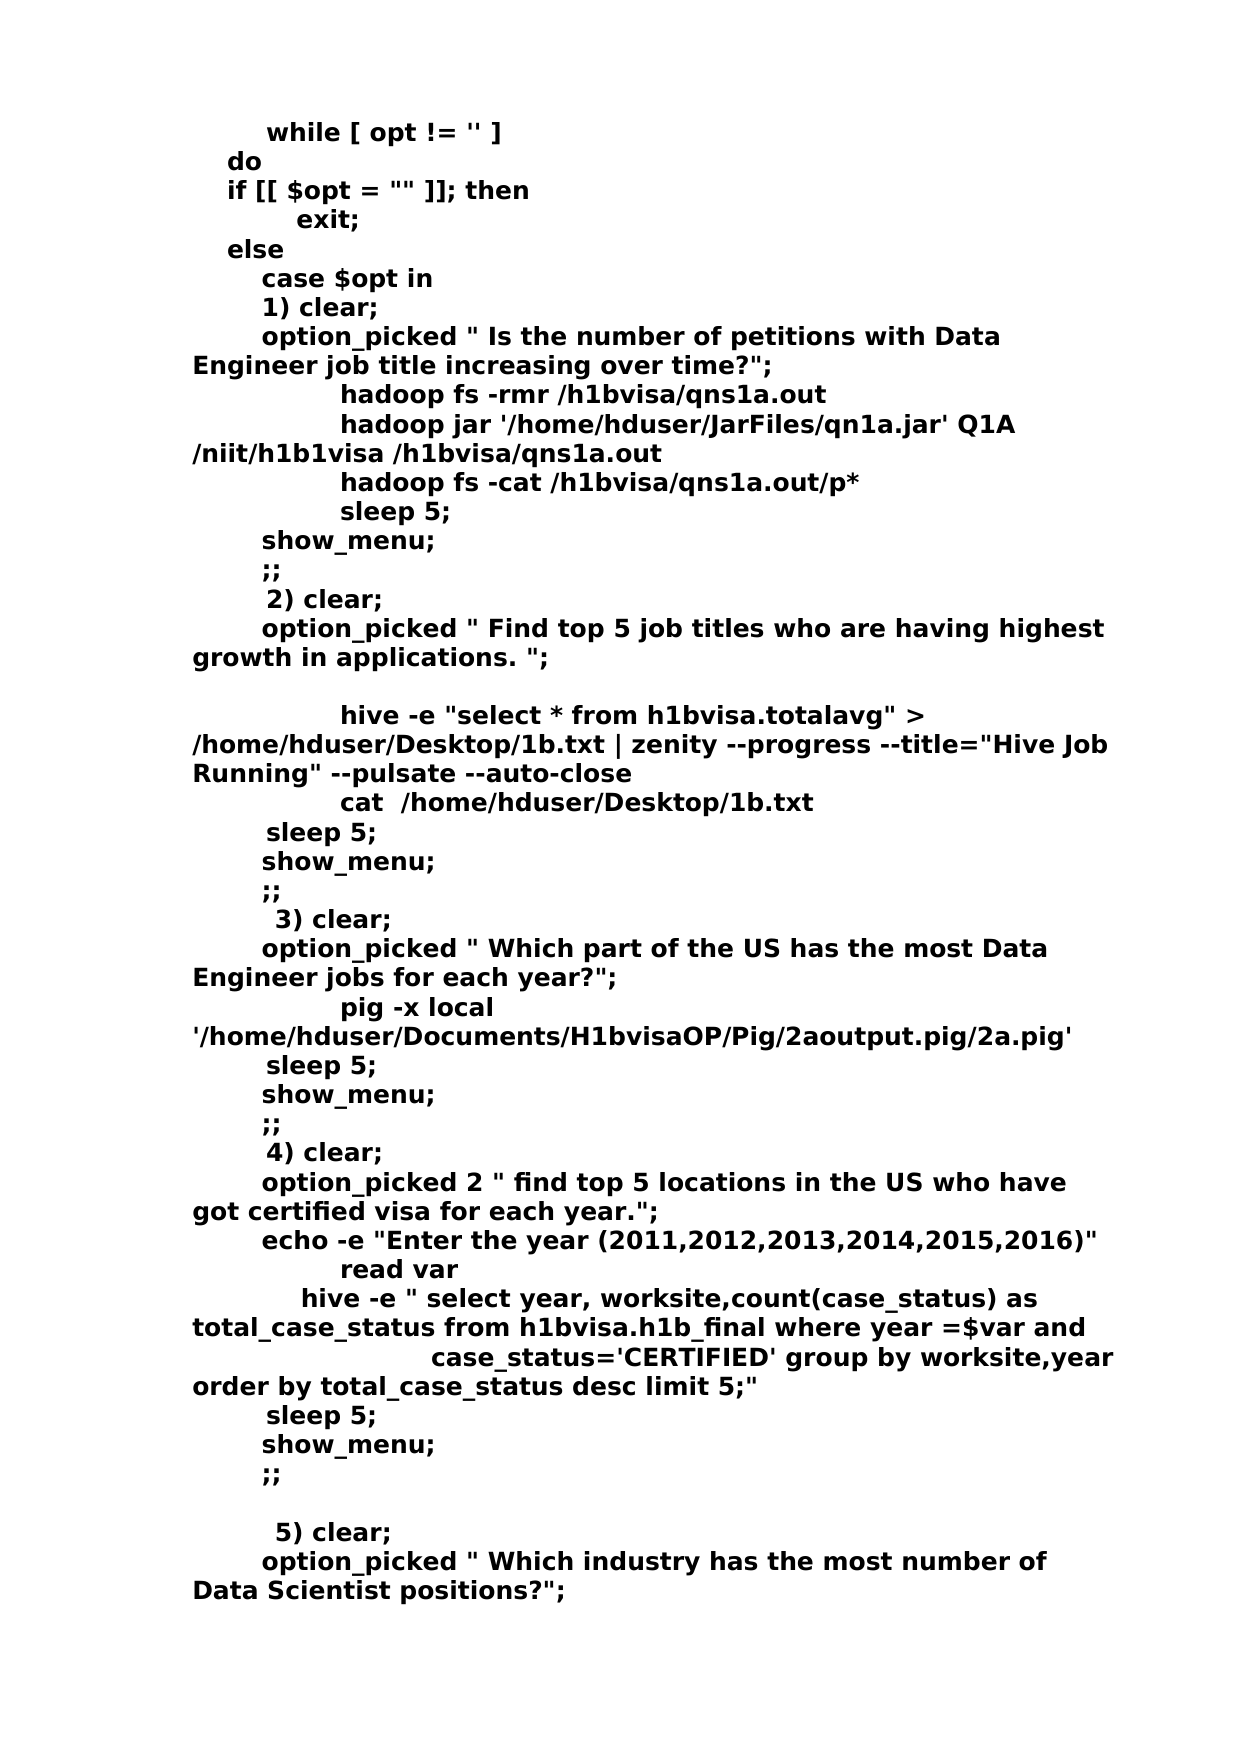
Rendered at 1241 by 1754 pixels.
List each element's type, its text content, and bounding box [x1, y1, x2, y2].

text echo -e "Enter the year (2011,2012,2013,2014,2015,2016)" [192, 1226, 1122, 1255]
text ;; [192, 1109, 1122, 1138]
text sleep 5; [192, 1401, 1122, 1430]
text read var [192, 1255, 1122, 1284]
text option_picked 2 " find top 5 locations in the US who have got certified visa for each year."; [192, 1168, 1122, 1226]
text sleep 5; [192, 497, 1122, 526]
text else [192, 235, 1122, 264]
text cat /home/hduser/Desktop/1b.txt [192, 788, 1122, 818]
text case $opt in [192, 264, 1122, 293]
text show_menu; [192, 526, 1122, 556]
text hadoop jar '/home/hduser/JarFiles/qn1a.jar' Q1A /niit/h1b1visa /h1bvisa/qns1a.out [192, 410, 1122, 468]
text ;; [192, 556, 1122, 585]
text hive -e "select * from h1bvisa.totalavg" > /home/hduser/Desktop/1b.txt | zenity --progress --title="Hive Job Running" --pulsate --auto-close [192, 701, 1122, 788]
text if [[ $opt = "" ]]; then [192, 176, 1122, 206]
text hadoop fs -rmr /h1bvisa/qns1a.out [192, 381, 1122, 410]
text sleep 5; [192, 818, 1122, 847]
text 3) clear; [192, 905, 1122, 934]
text do [192, 147, 1122, 176]
text ;; [192, 1459, 1122, 1488]
text show_menu; [192, 847, 1122, 876]
text 1) clear; [192, 293, 1122, 322]
text pig -x local '/home/hduser/Documents/H1bvisaOP/Pig/2aoutput.pig/2a.pig' [192, 993, 1122, 1051]
text while [ opt != '' ] [192, 118, 1122, 147]
text show_menu; [192, 1080, 1122, 1109]
text option_picked " Is the number of petitions with Data Engineer job title increasing over time?"; [192, 322, 1122, 381]
text option_picked " Which industry has the most number of Data Scientist positions?"; [192, 1547, 1122, 1605]
text 5) clear; [192, 1518, 1122, 1547]
text hadoop fs -cat /h1bvisa/qns1a.out/p* [192, 468, 1122, 497]
text option_picked " Find top 5 job titles who are having highest growth in applications. "; [192, 614, 1122, 672]
text option_picked " Which part of the US has the most Data Engineer jobs for each year?"; [192, 934, 1122, 993]
text show_menu; [192, 1430, 1122, 1459]
text ;; [192, 876, 1122, 905]
text exit; [192, 206, 1122, 235]
text 2) clear; [192, 585, 1122, 614]
text sleep 5; [192, 1051, 1122, 1080]
text hive -e " select year, worksite,count(case_status) as total_case_status from h1bvisa.h1b_final where year =$var and case_status='CERTIFIED' group by worksite,year order by total_case_status desc limit 5;" [192, 1284, 1122, 1401]
text 4) clear; [192, 1138, 1122, 1168]
